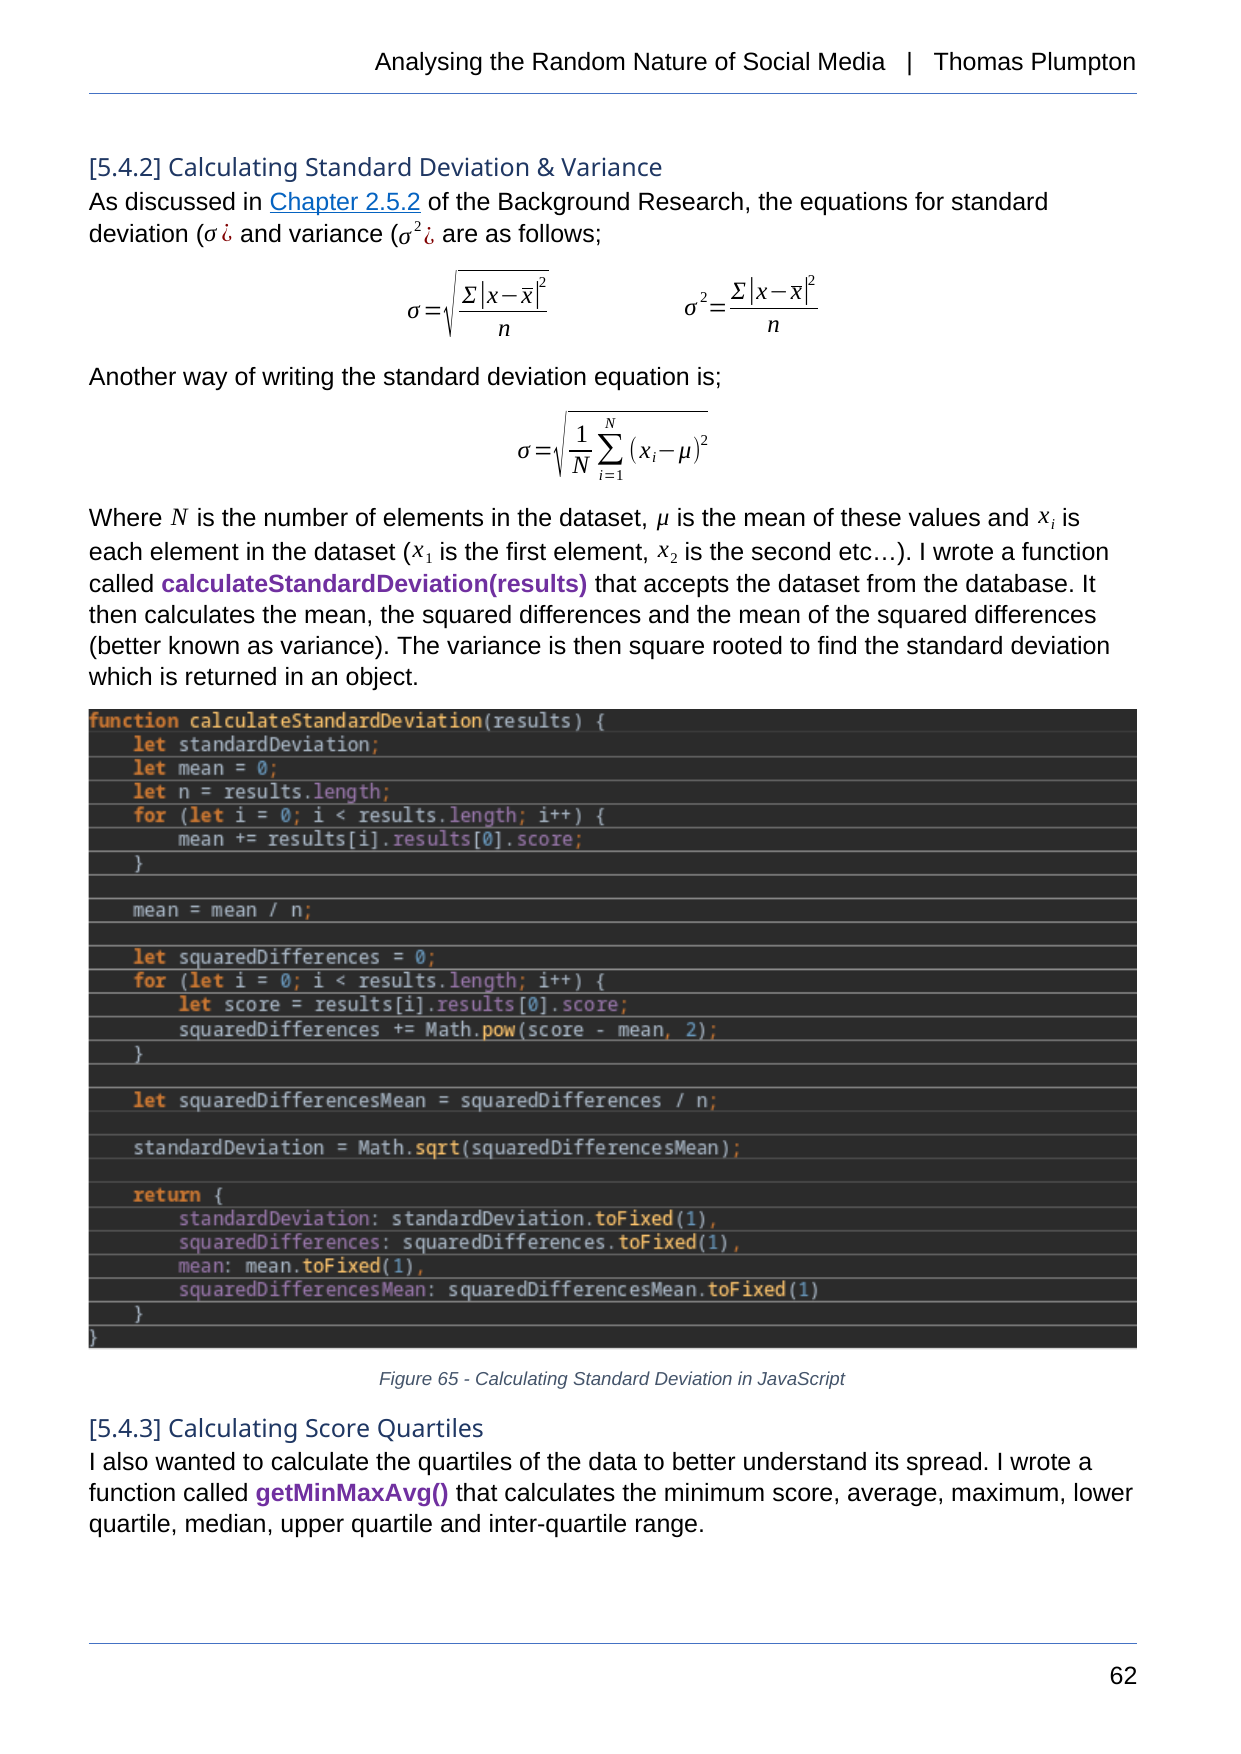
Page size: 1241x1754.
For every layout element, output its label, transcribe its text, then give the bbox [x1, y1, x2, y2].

text I also wanted to calculate the quartiles of the data to better understand its spread. I wrote a function called getMinMaxAvg() that calculates the minimum score, average, maximum, lower quartile, median, upper quartile and inter-quartile range. [89, 1447, 1137, 1538]
text Figure 65 - Calculating Standard Deviation in JavaScript [89, 1368, 1137, 1390]
text Where is the number of elements in the dataset, is the mean of these values and is each element in the dataset ( is the first element, is the second etc…). I wrote a function called calculateStandardDeviation(results) that accepts the dataset from the database. It then calculates the mean, the squared differences and the mean of the squared differences (better known as variance). The variance is then square rooted to find the standard deviation which is returned in an object. [89, 502, 1137, 691]
subtitle [5.4.2] Calculating Standard Deviation & Variance [89, 150, 1137, 184]
text Another way of writing the standard deviation equation is; [89, 362, 1137, 391]
subtitle [5.4.3] Calculating Score Quartiles [89, 1411, 1137, 1444]
text As discussed in Chapter 2.5.2 of the Background Research, the equations for standard deviation ( and variance ( are as follows; [89, 187, 1137, 249]
